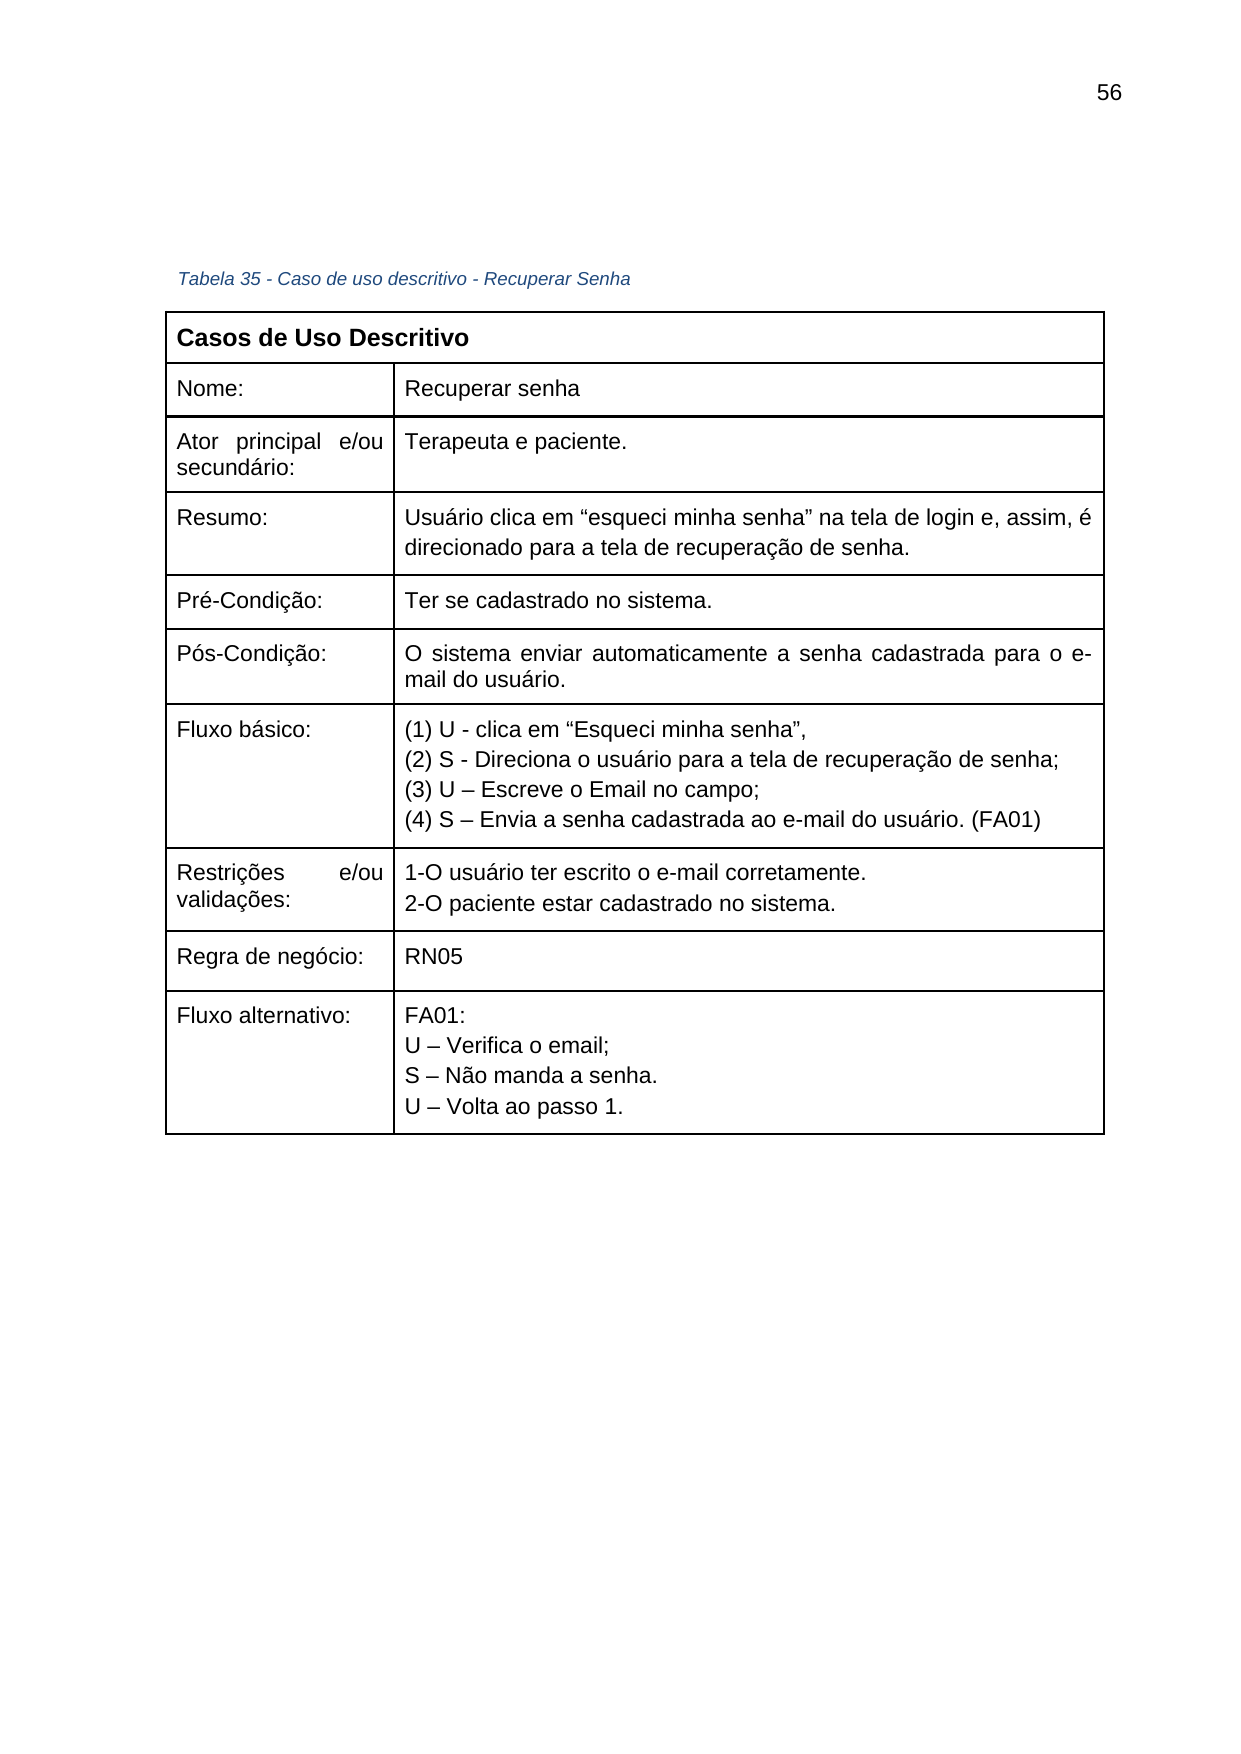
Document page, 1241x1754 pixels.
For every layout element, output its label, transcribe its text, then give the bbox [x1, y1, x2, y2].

table_cell FA01: U – Verifica o email; S – Não manda a senha. U – Volta ao passo 1. [395, 992, 1103, 1133]
table_cell Pré-Condição: [167, 576, 393, 627]
table_cell Fluxo básico: [167, 705, 393, 847]
table_cell Restrições e/ou validações: [167, 849, 393, 930]
table_cell Ter se cadastrado no sistema. [395, 576, 1103, 627]
table_cell Fluxo alternativo: [167, 992, 393, 1133]
table_header Casos de Uso Descritivo [167, 313, 1103, 362]
table_cell 1-O usuário ter escrito o e-mail corretamente. 2-O paciente estar cadastrado no sistema. [395, 849, 1103, 930]
table_cell O sistema enviar automaticamente a senha cadastrada para o e-mail do usuário. [395, 630, 1103, 703]
table_cell Ator principal e/ou secundário: [167, 418, 393, 491]
table_cell Resumo: [167, 493, 393, 574]
table_cell Pós-Condição: [167, 630, 393, 703]
table_cell (1) U - clica em “Esqueci minha senha”, (2) S - Direciona o usuário para a tela de recuperação de senha; (3) U – Escreve o Email no campo; (4) S – Envia a senha cadastrada ao e-mail do usuário. (FA01) [395, 705, 1103, 847]
table_cell RN05 [395, 932, 1103, 989]
table_cell Nome: [167, 364, 393, 415]
table_cell Regra de negócio: [167, 932, 393, 989]
table_cell Recuperar senha [395, 364, 1103, 415]
table_cell Terapeuta e paciente. [395, 418, 1103, 491]
table_cell Usuário clica em “esqueci minha senha” na tela de login e, assim, é direcionado para a tela de recuperação de senha. [395, 493, 1103, 574]
